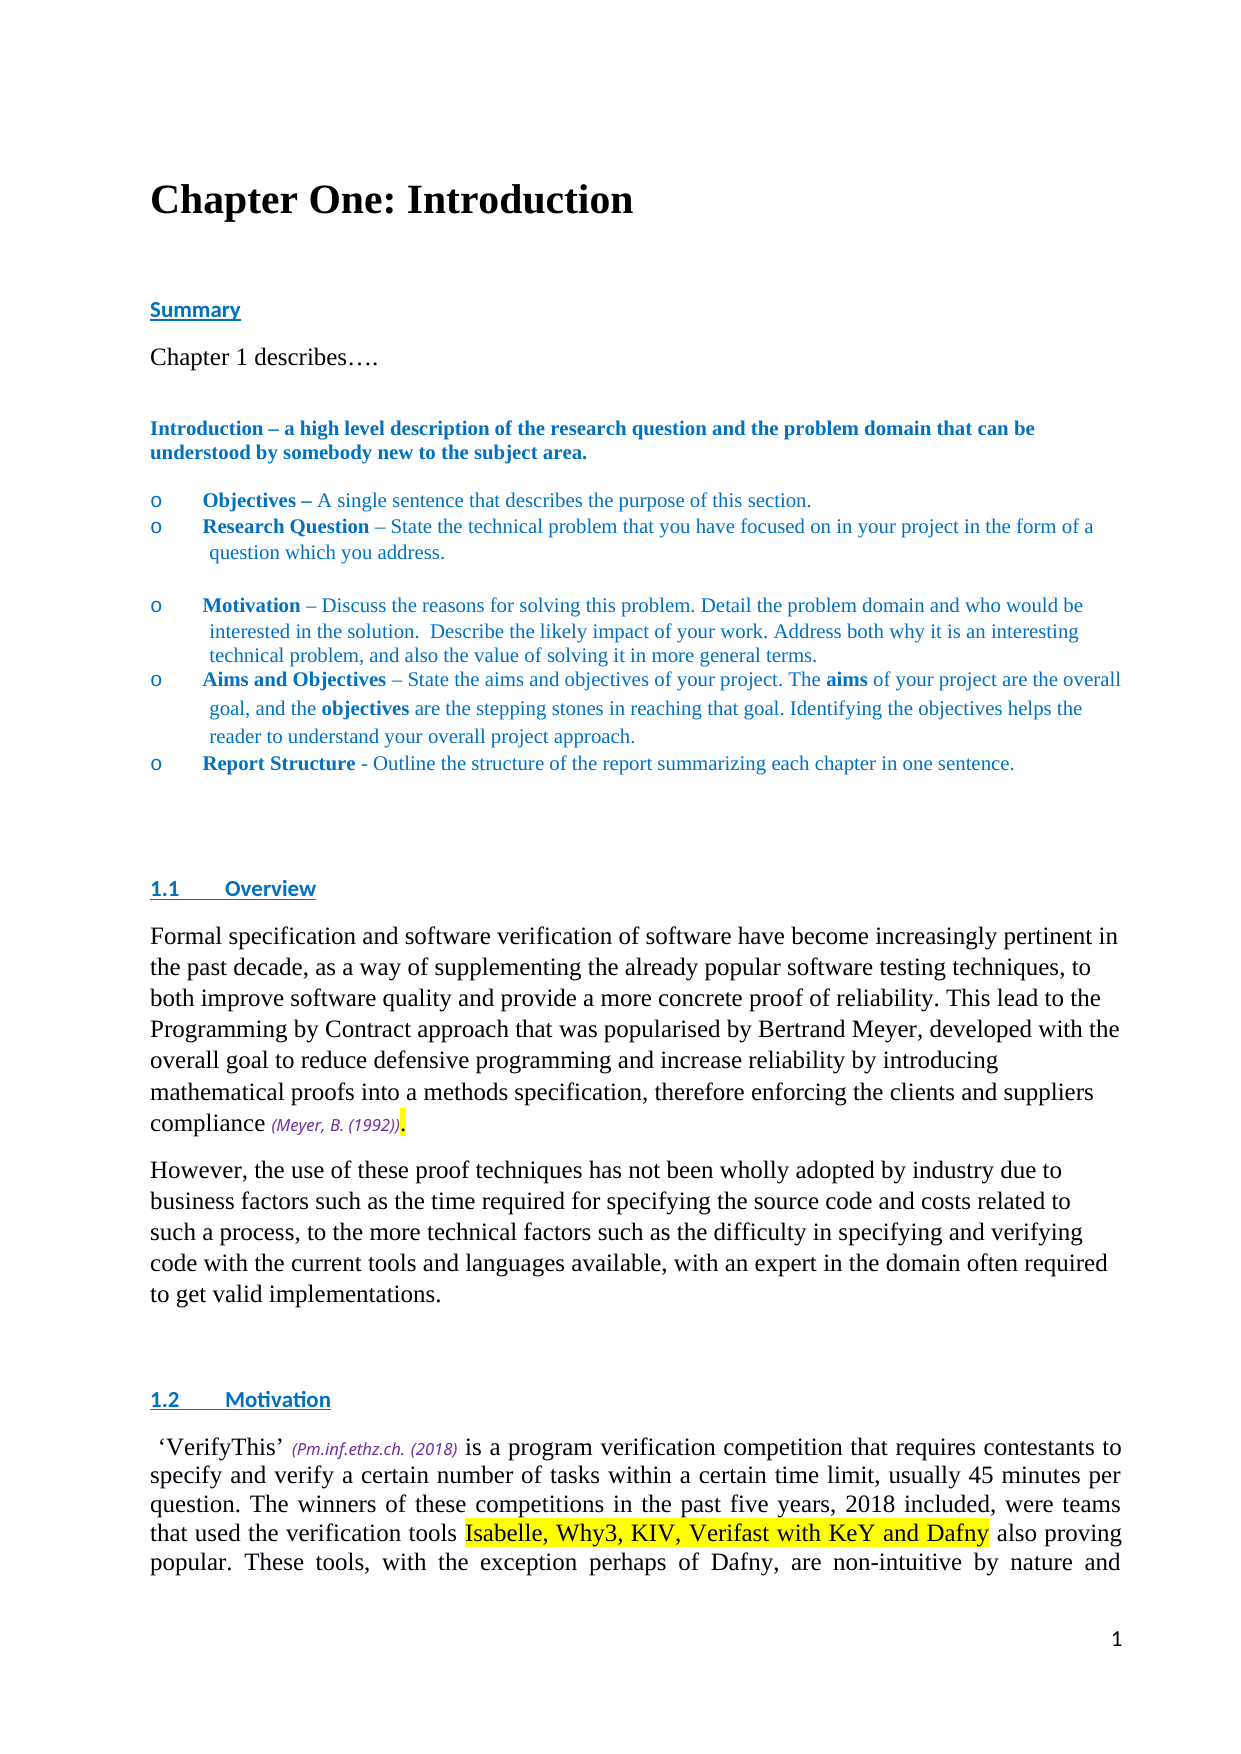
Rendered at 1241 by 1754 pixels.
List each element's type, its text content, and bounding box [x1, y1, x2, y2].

text Chapter 1 describes…. [150, 342, 1122, 371]
subtitle 1.2 Motivation [150, 1385, 1122, 1413]
text Introduction – a high level description of the research question and the problem domain that can be understood by somebody new to the subject area. [150, 416, 1122, 464]
text However, the use of these proof techniques has not been wholly adopted by industry due to business factors such as the time required for specifying the source code and costs related to such a process, to the more technical factors such as the difficulty in specifying and verifying code with the current tools and languages available, with an expert in the domain often required to get valid implementations. [150, 1155, 1122, 1308]
list Motivation – Discuss the reasons for solving this problem. Detail the problem domain and who would be interested in the solution. Describe the likely impact of your work. Address both why it is an interesting technical problem, and also the value of solving it in more general terms. [150, 593, 1122, 667]
text Formal specification and software verification of software have become increasingly pertinent in the past decade, as a way of supplementing the already popular software testing techniques, to both improve software quality and provide a more concrete proof of reliability. This lead to the Programming by Contract approach that was popularised by Bertrand Meyer, developed with the overall goal to reduce defensive programming and increase reliability by introducing mathematical proofs into a methods specification, therefore enforcing the clients and suppliers compliance (Meyer, B. (1992)). [150, 921, 1122, 1136]
list Aims and Objectives – State the aims and objectives of your project. The aims of your project are the overall goal, and the objectives are the stepping stones in reaching that goal. Identifying the objectives helps the reader to understand your overall project approach. [150, 667, 1122, 748]
list Report Structure - Outline the structure of the report summarizing each chapter in one sentence. [150, 751, 1122, 777]
subtitle Summary [150, 295, 1122, 323]
subtitle Chapter One: Introduction [150, 175, 1122, 223]
list Objectives – A single sentence that describes the purpose of this section. [150, 488, 1122, 514]
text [150, 1432, 1122, 1575]
list Research Question – State the technical problem that you have focused on in your project in the form of a question which you address. [150, 514, 1122, 564]
subtitle 1.1 Overview [150, 874, 1122, 903]
